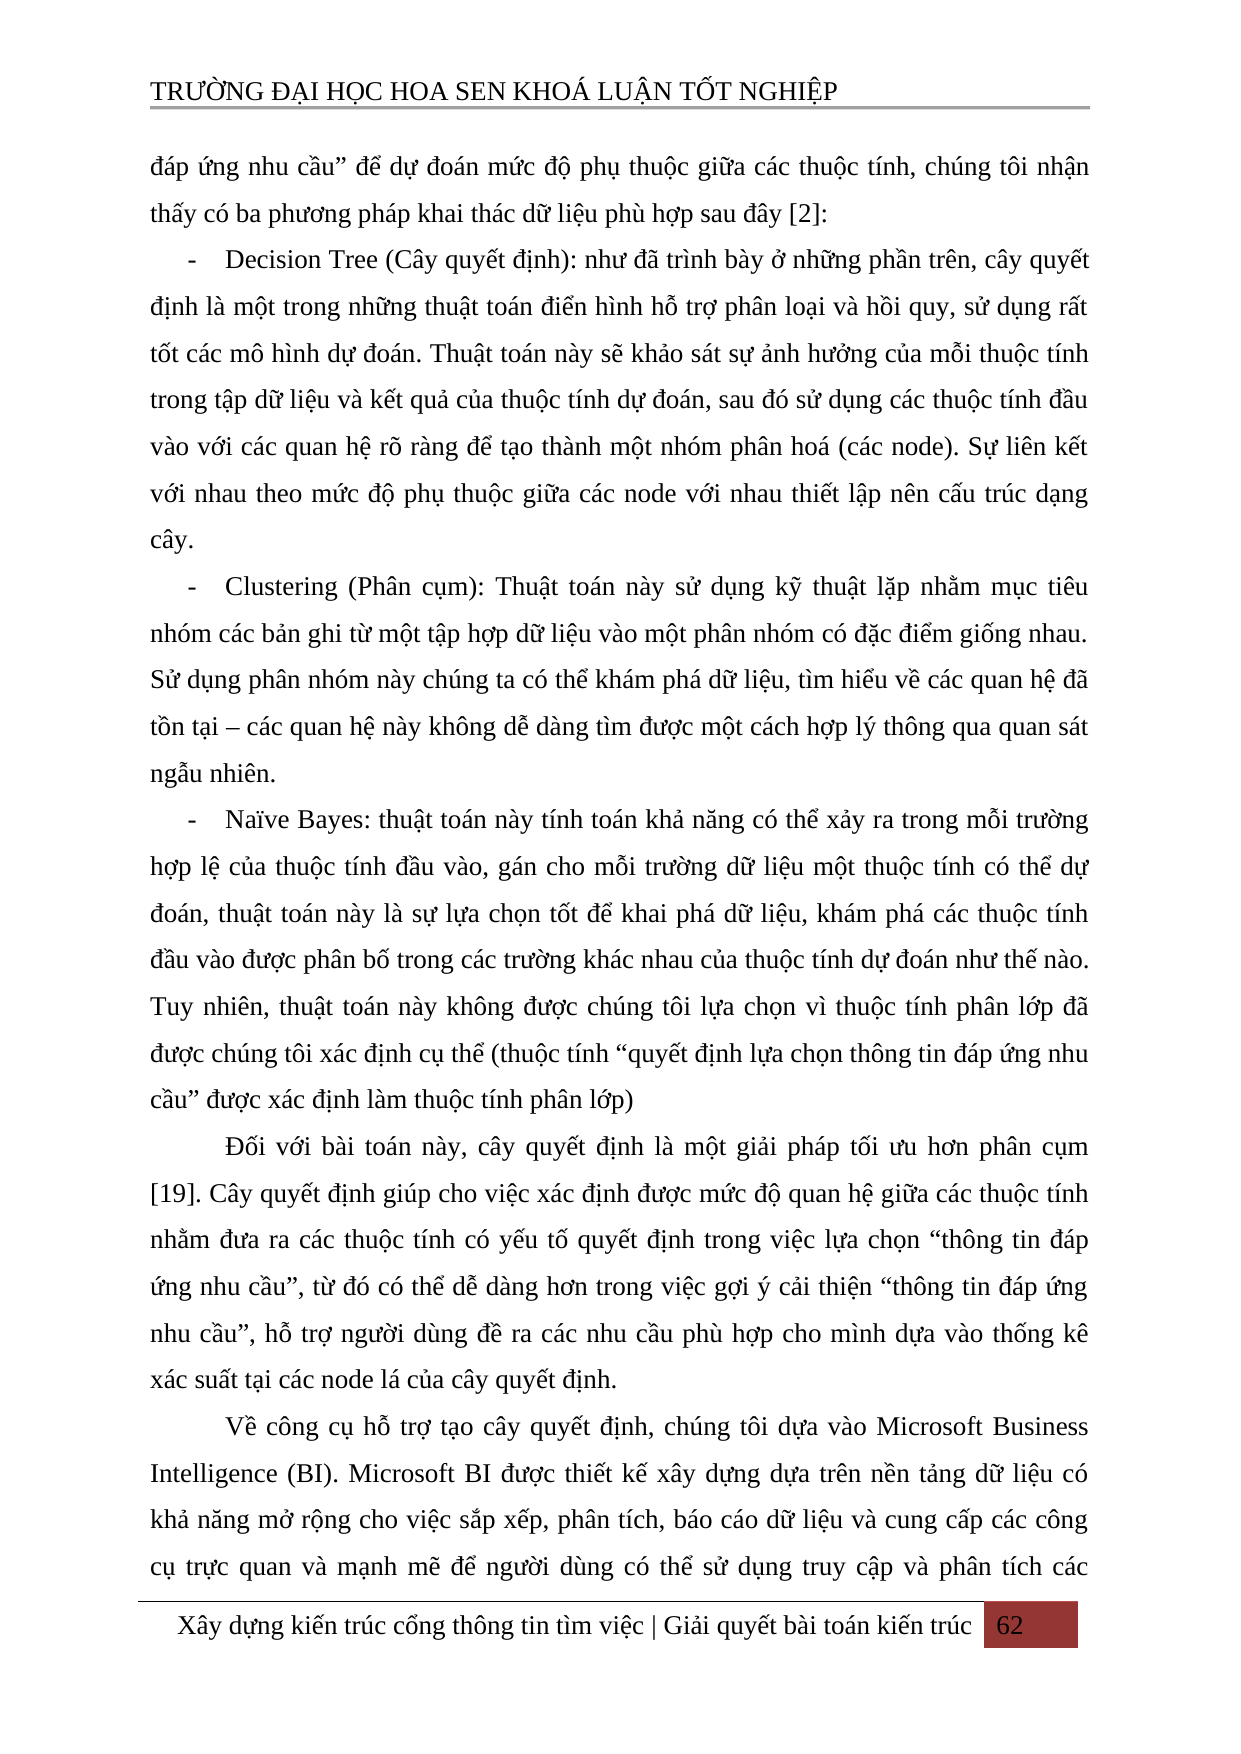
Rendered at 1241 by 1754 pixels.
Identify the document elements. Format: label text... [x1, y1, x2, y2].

list Decision Tree (Cây quyết định): như đã trình bày ở những phần trên, cây quyết định là một trong những thuật toán điển hình hỗ trợ phân loại và hồi quy, sử dụng rất tốt các mô hình dự đoán. Thuật toán này sẽ khảo sát sự ảnh hưởng của mỗi thuộc tính trong tập dữ liệu và kết quả của thuộc tính dự đoán, sau đó sử dụng các thuộc tính đầu vào với các quan hệ rõ ràng để tạo thành một nhóm phân hoá (các node). Sự liên kết với nhau theo mức độ phụ thuộc giữa các node với nhau thiết lập nên cấu trúc dạng cây. [150, 243, 1090, 554]
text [150, 150, 1090, 228]
list Clustering (Phân cụm): Thuật toán này sử dụng kỹ thuật lặp nhằm mục tiêu nhóm các bản ghi từ một tập hợp dữ liệu vào một phân nhóm có đặc điểm giống nhau. Sử dụng phân nhóm này chúng ta có thể khám phá dữ liệu, tìm hiểu về các quan hệ đã tồn tại – các quan hệ này không dễ dàng tìm được một cách hợp lý thông qua quan sát ngẫu nhiên. [150, 570, 1090, 788]
list Naïve Bayes: thuật toán này tính toán khả năng có thể xảy ra trong mỗi trường hợp lệ của thuộc tính đầu vào, gán cho mỗi trường dữ liệu một thuộc tính có thể dự đoán, thuật toán này là sự lựa chọn tốt để khai phá dữ liệu, khám phá các thuộc tính đầu vào được phân bố trong các trường khác nhau của thuộc tính dự đoán như thế nào. Tuy nhiên, thuật toán này không được chúng tôi lựa chọn vì thuộc tính phân lớp đã được chúng tôi xác định cụ thể (thuộc tính “quyết định lựa chọn thông tin đáp ứng nhu cầu” được xác định làm thuộc tính phân lớp) [150, 803, 1090, 1114]
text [150, 1410, 1090, 1581]
text Đối với bài toán này, cây quyết định là một giải pháp tối ưu hơn phân cụm [19]. Cây quyết định giúp cho việc xác định được mức độ quan hệ giữa các thuộc tính nhằm đưa ra các thuộc tính có yếu tố quyết định trong việc lựa chọn “thông tin đáp ứng nhu cầu”, từ đó có thể dễ dàng hơn trong việc gợi ý cải thiện “thông tin đáp ứng nhu cầu”, hỗ trợ người dùng đề ra các nhu cầu phù hợp cho mình dựa vào thống kê xác suất tại các node lá của cây quyết định. [150, 1130, 1090, 1394]
